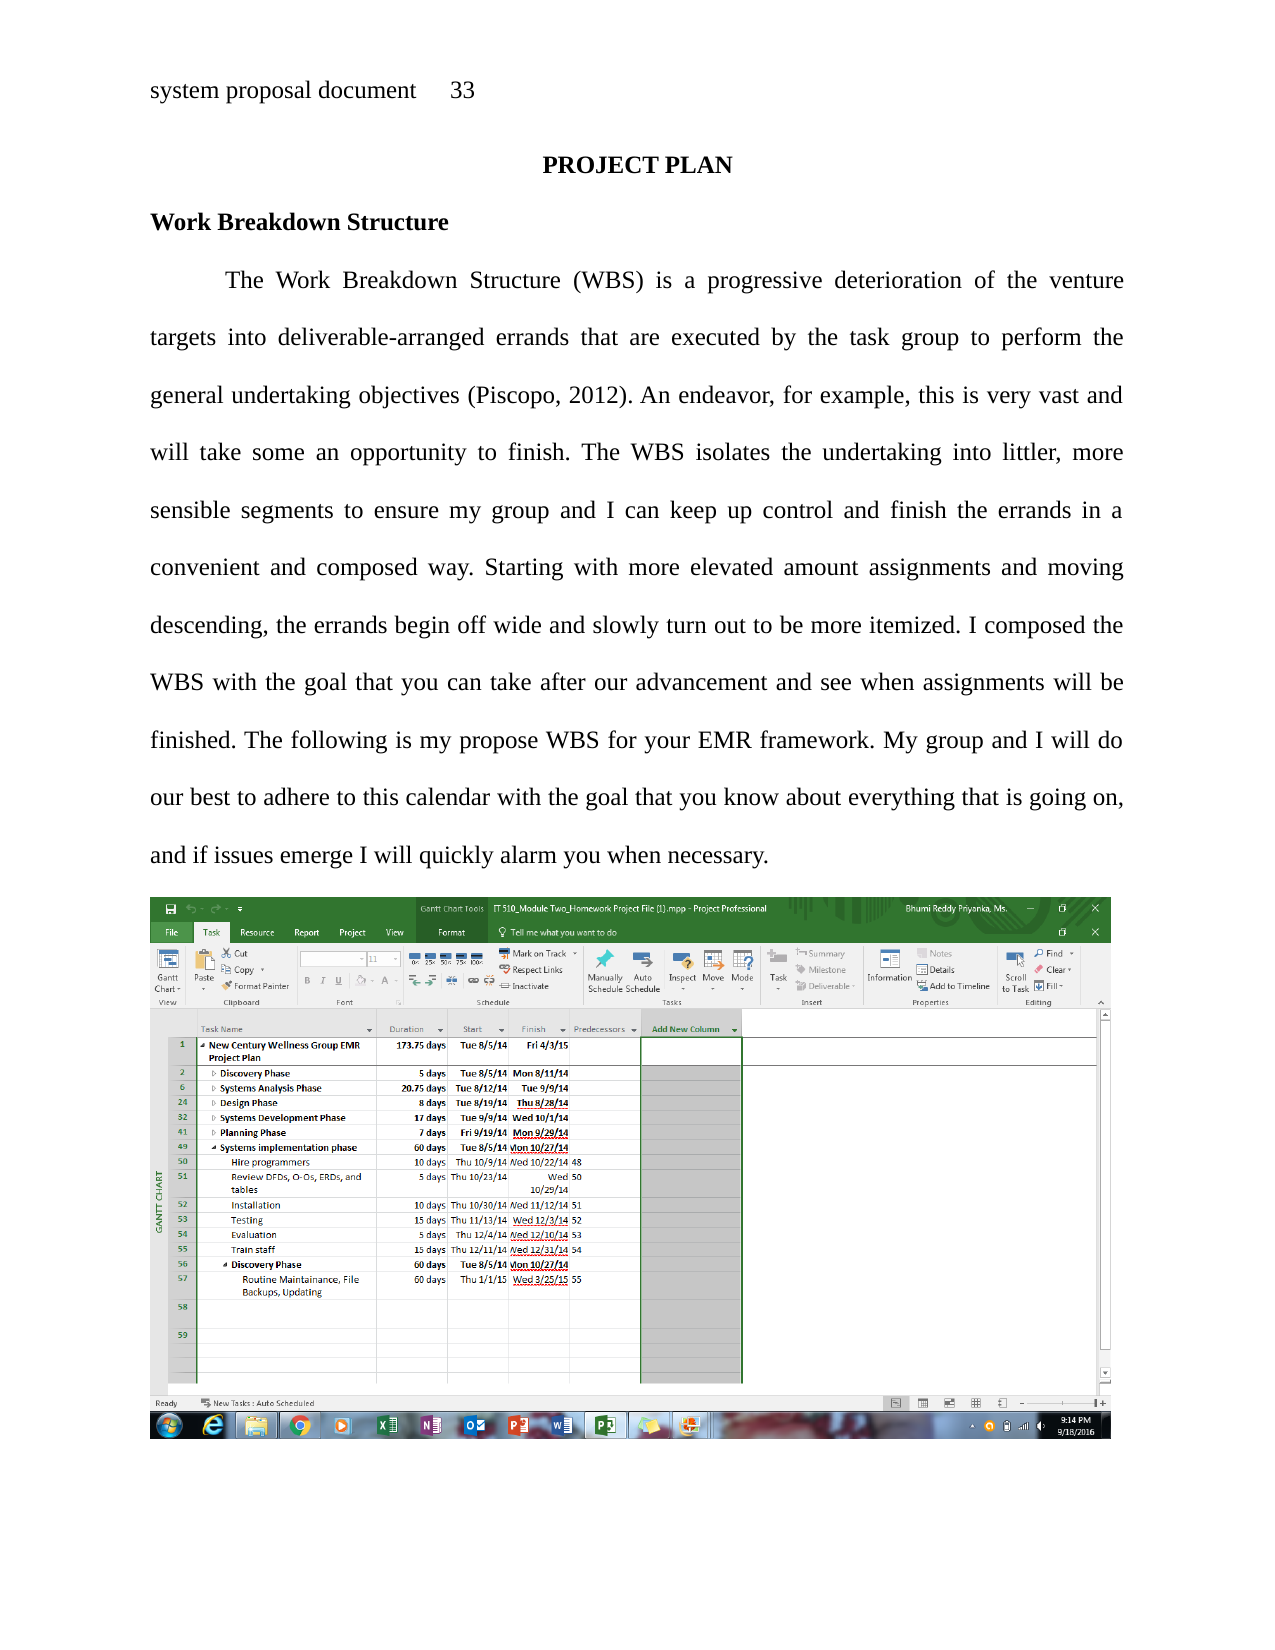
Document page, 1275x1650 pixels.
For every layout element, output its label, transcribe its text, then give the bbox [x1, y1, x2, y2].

text PROJECT PLAN [150, 150, 1125, 179]
text Work Breakdown Structure [150, 207, 1125, 236]
text The Work Breakdown Structure (WBS) is a progressive deterioration of the venture targets into deliverable-arranged errands that are executed by the task group to perform the general undertaking objectives (Piscopo, 2012). An endeavor, for example, this is very vast and will take some an opportunity to finish. The WBS isolates the undertaking into littler, more sensible segments to ensure my group and I can keep up control and finish the errands in a convenient and composed way. Starting with more elevated amount assignments and moving descending, the errands begin off wide and slowly turn out to be more itemized. I composed the WBS with the goal that you can take after our advancement and see when assignments will be finished. The following is my propose WBS for your EMR framework. My group and I will do our best to adhere to this calendar with the goal that you know about everything that is going on, and if issues emerge I will quickly alarm you when necessary. [150, 265, 1125, 869]
picture [150, 897, 1111, 1439]
